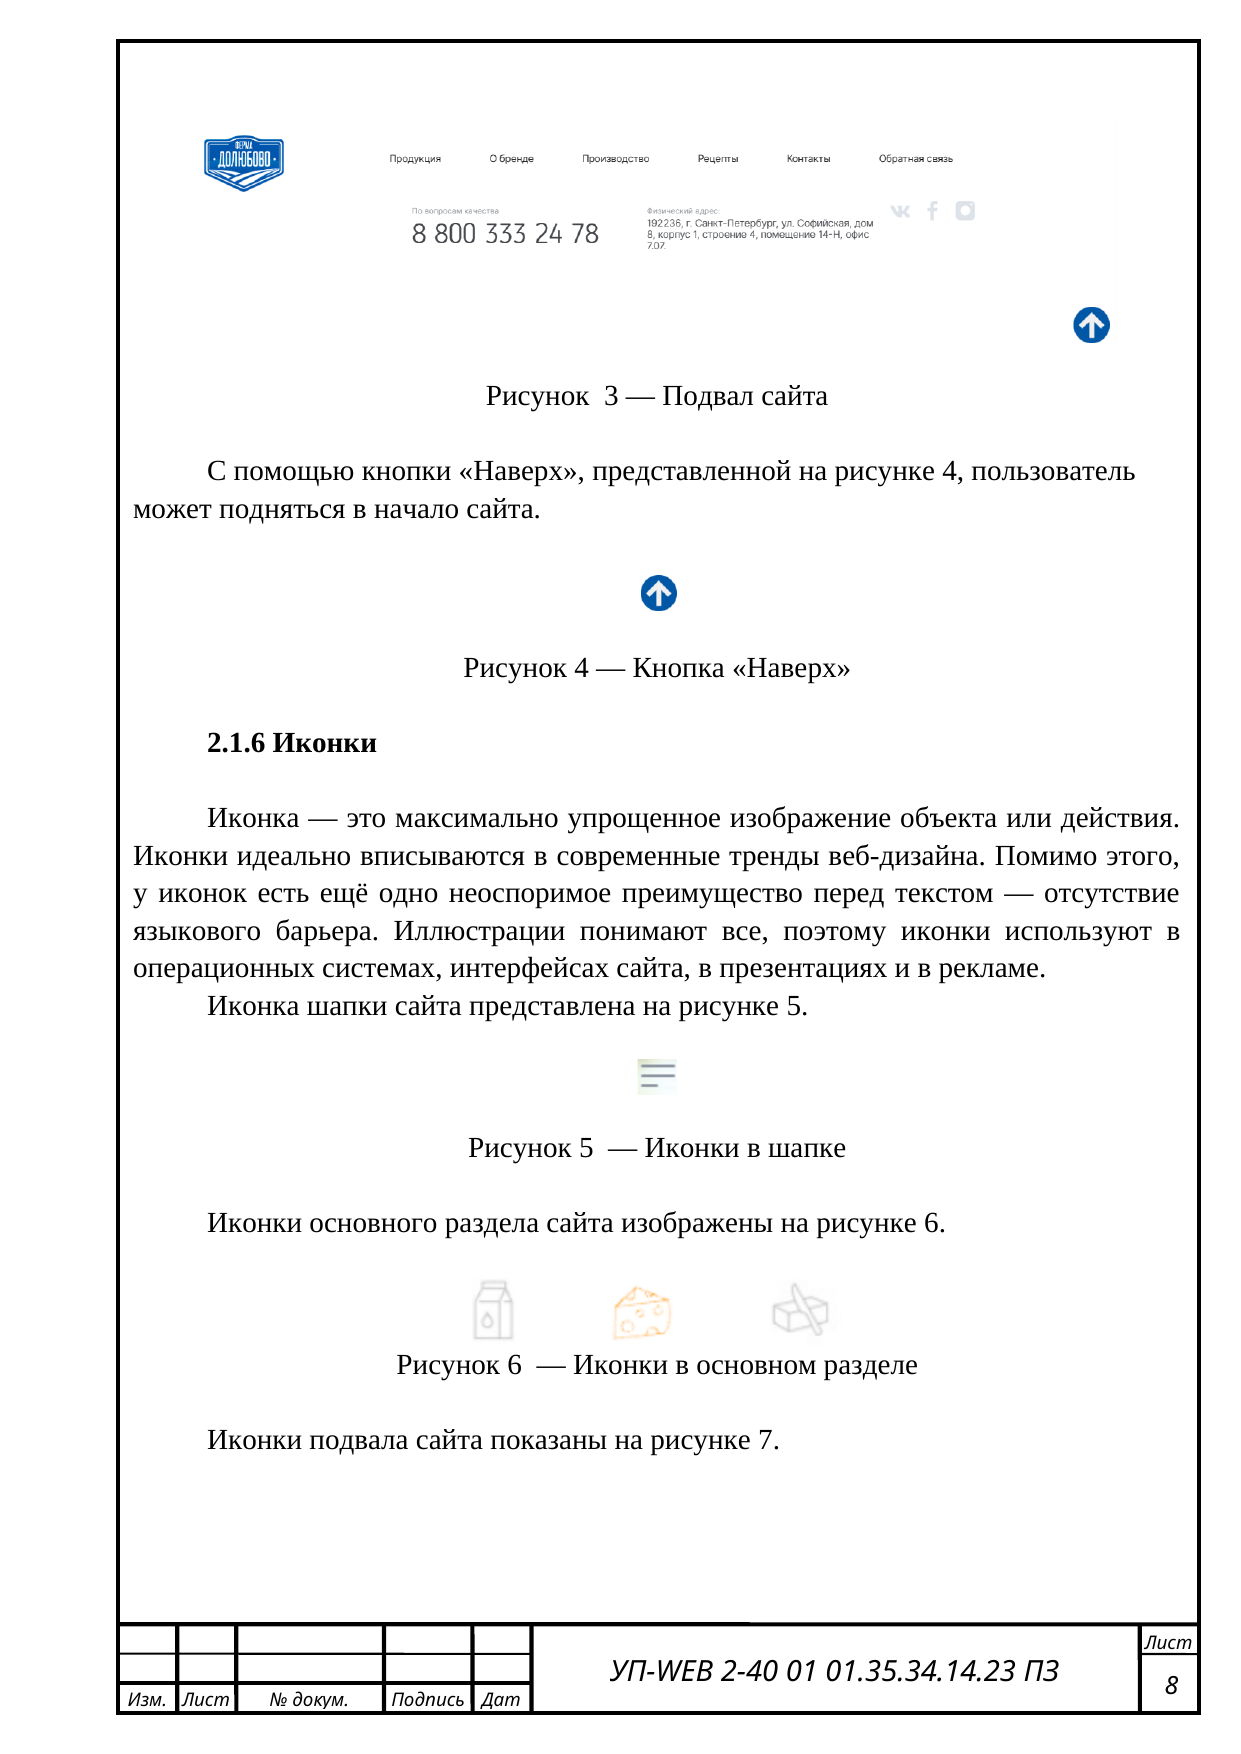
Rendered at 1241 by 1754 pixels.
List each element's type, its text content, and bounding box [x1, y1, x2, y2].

text Рисунок 6 — Иконки в основном разделе [133, 1344, 1181, 1382]
text Иконки основного раздела сайта изображены на рисунке 6. [133, 1203, 1181, 1240]
text 2.1.6 Иконки [133, 722, 1181, 760]
picture [637, 1059, 677, 1095]
picture [472, 1277, 518, 1345]
picture [769, 1279, 843, 1345]
text Рисунок 5 — Иконки в шапке [133, 1128, 1181, 1165]
picture [196, 118, 1118, 343]
text Иконка шапки сайта представлена на рисунке 5. [133, 985, 1181, 1022]
text Иконки подвала сайта показаны на рисунке 7. [133, 1419, 1181, 1457]
text Рисунок 4 — Кнопка «Наверх» [133, 647, 1181, 685]
text С помощью кнопки «Наверх», представленной на рисунке 4, пользователь может подняться в начало сайта. [133, 451, 1181, 526]
picture [631, 563, 683, 614]
text Рисунок 3 — Подвал сайта [133, 376, 1181, 413]
text Иконка — это максимально упрощенное изображение объекта или действия. Иконки идеально вписываются в современные тренды веб-дизайна. Помимо этого, у иконок есть ещё одно неоспоримое преимущество перед текстом — отсутствие языкового барьера. Иллюстрации понимают все, поэтому иконки используют в операционных системах, интерфейсах сайта, в презентациях и в рекламе. [133, 797, 1181, 985]
picture [604, 1283, 678, 1345]
